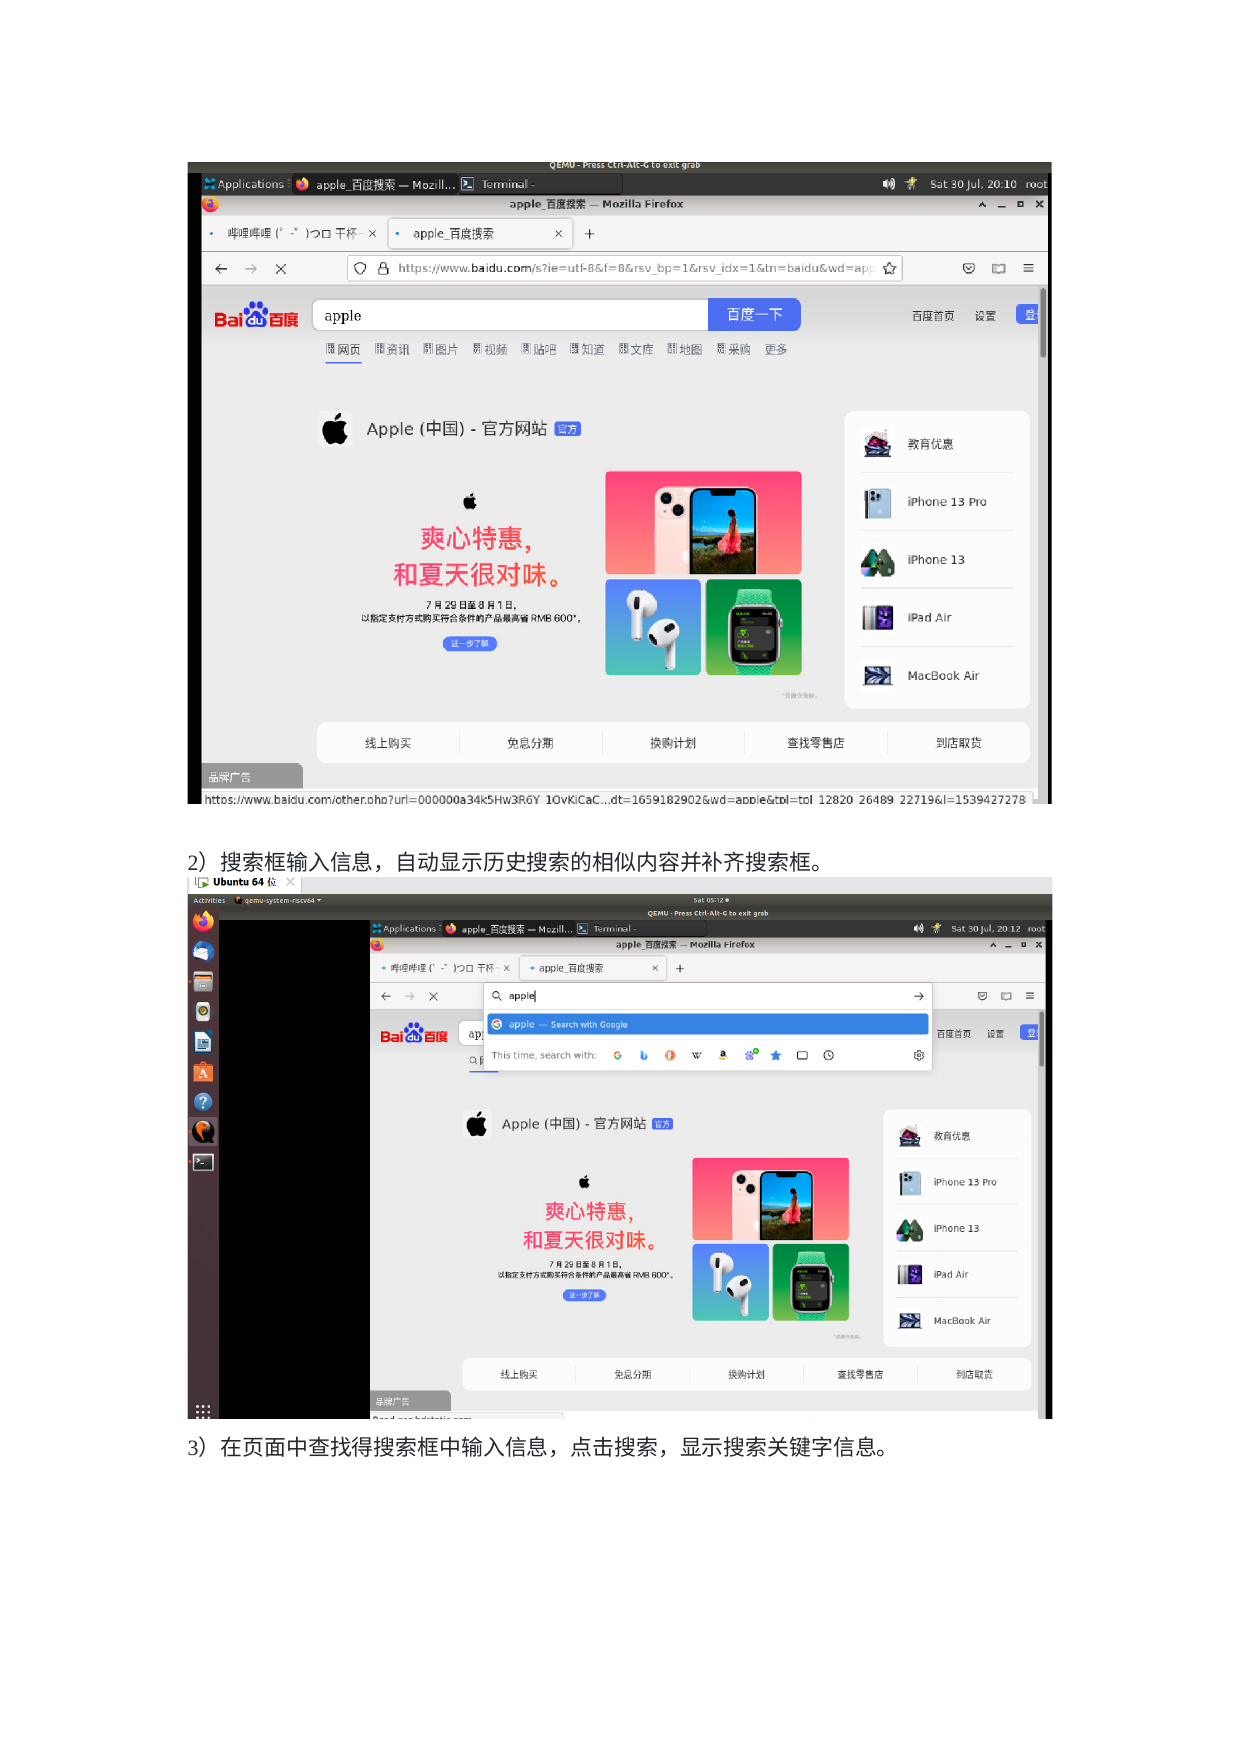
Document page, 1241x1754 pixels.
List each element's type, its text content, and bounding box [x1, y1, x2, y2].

list 3）在页面中查找得搜索框中输入信息，点击搜索，显示搜索关键字信息。 [187, 1429, 1053, 1462]
picture [187, 162, 1052, 804]
list 2）搜索框输入信息，自动显示历史搜索的相似内容并补齐搜索框。 [187, 844, 1053, 877]
picture [187, 877, 1053, 1419]
